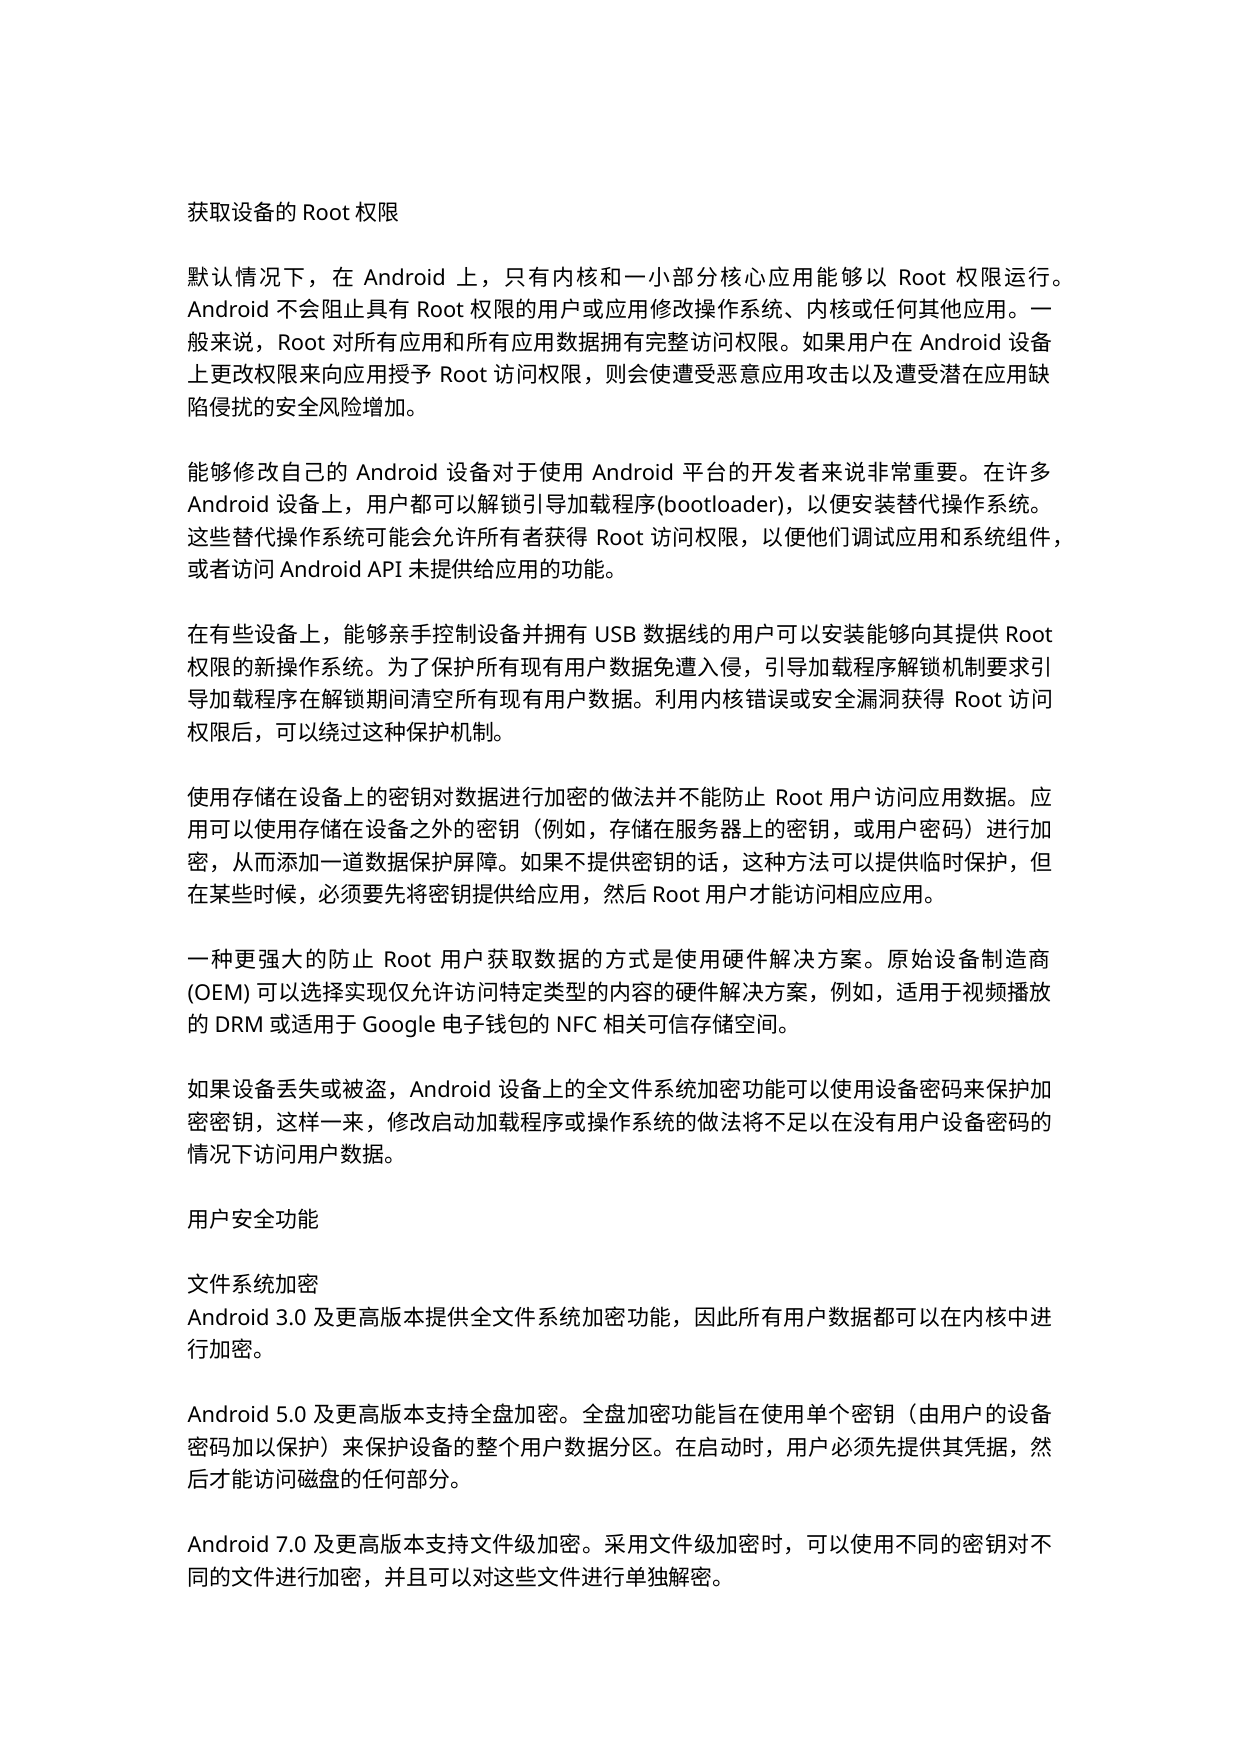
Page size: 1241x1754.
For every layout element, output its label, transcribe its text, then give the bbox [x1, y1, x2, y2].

list 一种更强大的防止 Root 用户获取数据的方式是使用硬件解决方案。原始设备制造商 (OEM) 可以选择实现仅允许访问特定类型的内容的硬件解决方案，例如，适用于视频播放的 DRM 或适用于 Google 电子钱包的 NFC 相关可信存储空间。 [187, 942, 1053, 1039]
list 在有些设备上，能够亲手控制设备并拥有 USB 数据线的用户可以安装能够向其提供 Root 权限的新操作系统。为了保护所有现有用户数据免遭入侵，引导加载程序解锁机制要求引导加载程序在解锁期间清空所有现有用户数据。利用内核错误或安全漏洞获得 Root 访问权限后，可以绕过这种保护机制。 [187, 617, 1053, 747]
list 获取设备的 Root 权限 [187, 194, 1053, 227]
list 文件系统加密 [187, 1267, 1053, 1299]
list Android 7.0 及更高版本支持文件级加密。采用文件级加密时，可以使用不同的密钥对不同的文件进行加密，并且可以对这些文件进行单独解密。 [187, 1527, 1053, 1592]
list Android 3.0 及更高版本提供全文件系统加密功能，因此所有用户数据都可以在内核中进行加密。 [187, 1299, 1053, 1364]
list 如果设备丢失或被盗，Android 设备上的全文件系统加密功能可以使用设备密码来保护加密密钥，这样一来，修改启动加载程序或操作系统的做法将不足以在没有用户设备密码的情况下访问用户数据。 [187, 1072, 1053, 1169]
list Android 5.0 及更高版本支持全盘加密。全盘加密功能旨在使用单个密钥（由用户的设备密码加以保护）来保护设备的整个用户数据分区。在启动时，用户必须先提供其凭据，然后才能访问磁盘的任何部分。 [187, 1397, 1053, 1494]
list 用户安全功能 [187, 1202, 1053, 1234]
list 能够修改自己的 Android 设备对于使用 Android 平台的开发者来说非常重要。在许多 Android 设备上，用户都可以解锁引导加载程序(bootloader)，以便安装替代操作系统。这些替代操作系统可能会允许所有者获得 Root 访问权限，以便他们调试应用和系统组件，或者访问 Android API 未提供给应用的功能。 [187, 454, 1053, 584]
list 默认情况下，在 Android 上，只有内核和一小部分核心应用能够以 Root 权限运行。Android 不会阻止具有 Root 权限的用户或应用修改操作系统、内核或任何其他应用。一般来说，Root 对所有应用和所有应用数据拥有完整访问权限。如果用户在 Android 设备上更改权限来向应用授予 Root 访问权限，则会使遭受恶意应用攻击以及遭受潜在应用缺陷侵扰的安全风险增加。 [187, 259, 1053, 422]
list 使用存储在设备上的密钥对数据进行加密的做法并不能防止 Root 用户访问应用数据。应用可以使用存储在设备之外的密钥（例如，存储在服务器上的密钥，或用户密码）进行加密，从而添加一道数据保护屏障。如果不提供密钥的话，这种方法可以提供临时保护，但在某些时候，必须要先将密钥提供给应用，然后 Root 用户才能访问相应应用。 [187, 779, 1053, 909]
